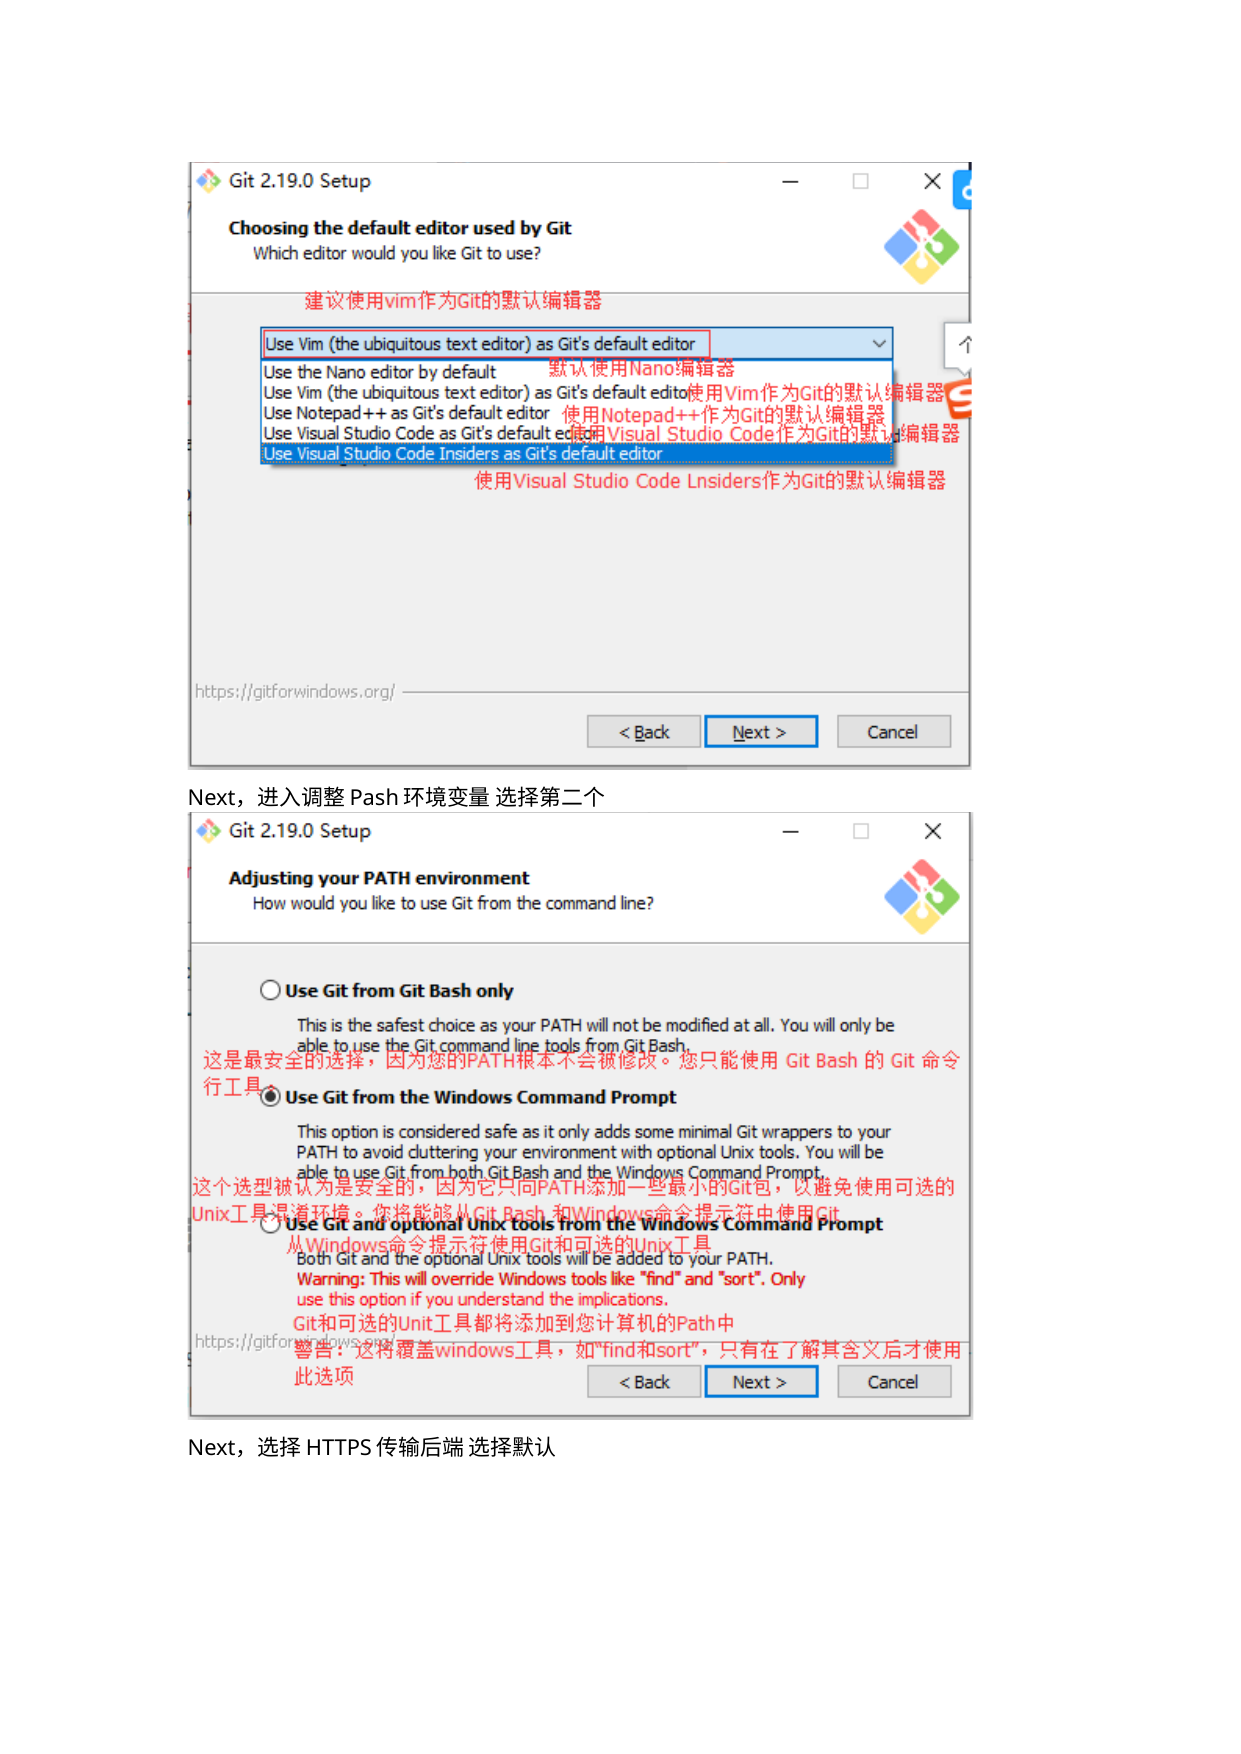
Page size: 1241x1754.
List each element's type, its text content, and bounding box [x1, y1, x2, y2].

picture [187, 812, 974, 1420]
picture [187, 162, 972, 770]
text Next，进入调整Pash环境变量 选择第二个 [187, 779, 1053, 812]
text Next，选择HTTPS传输后端 选择默认 [187, 1429, 1053, 1462]
